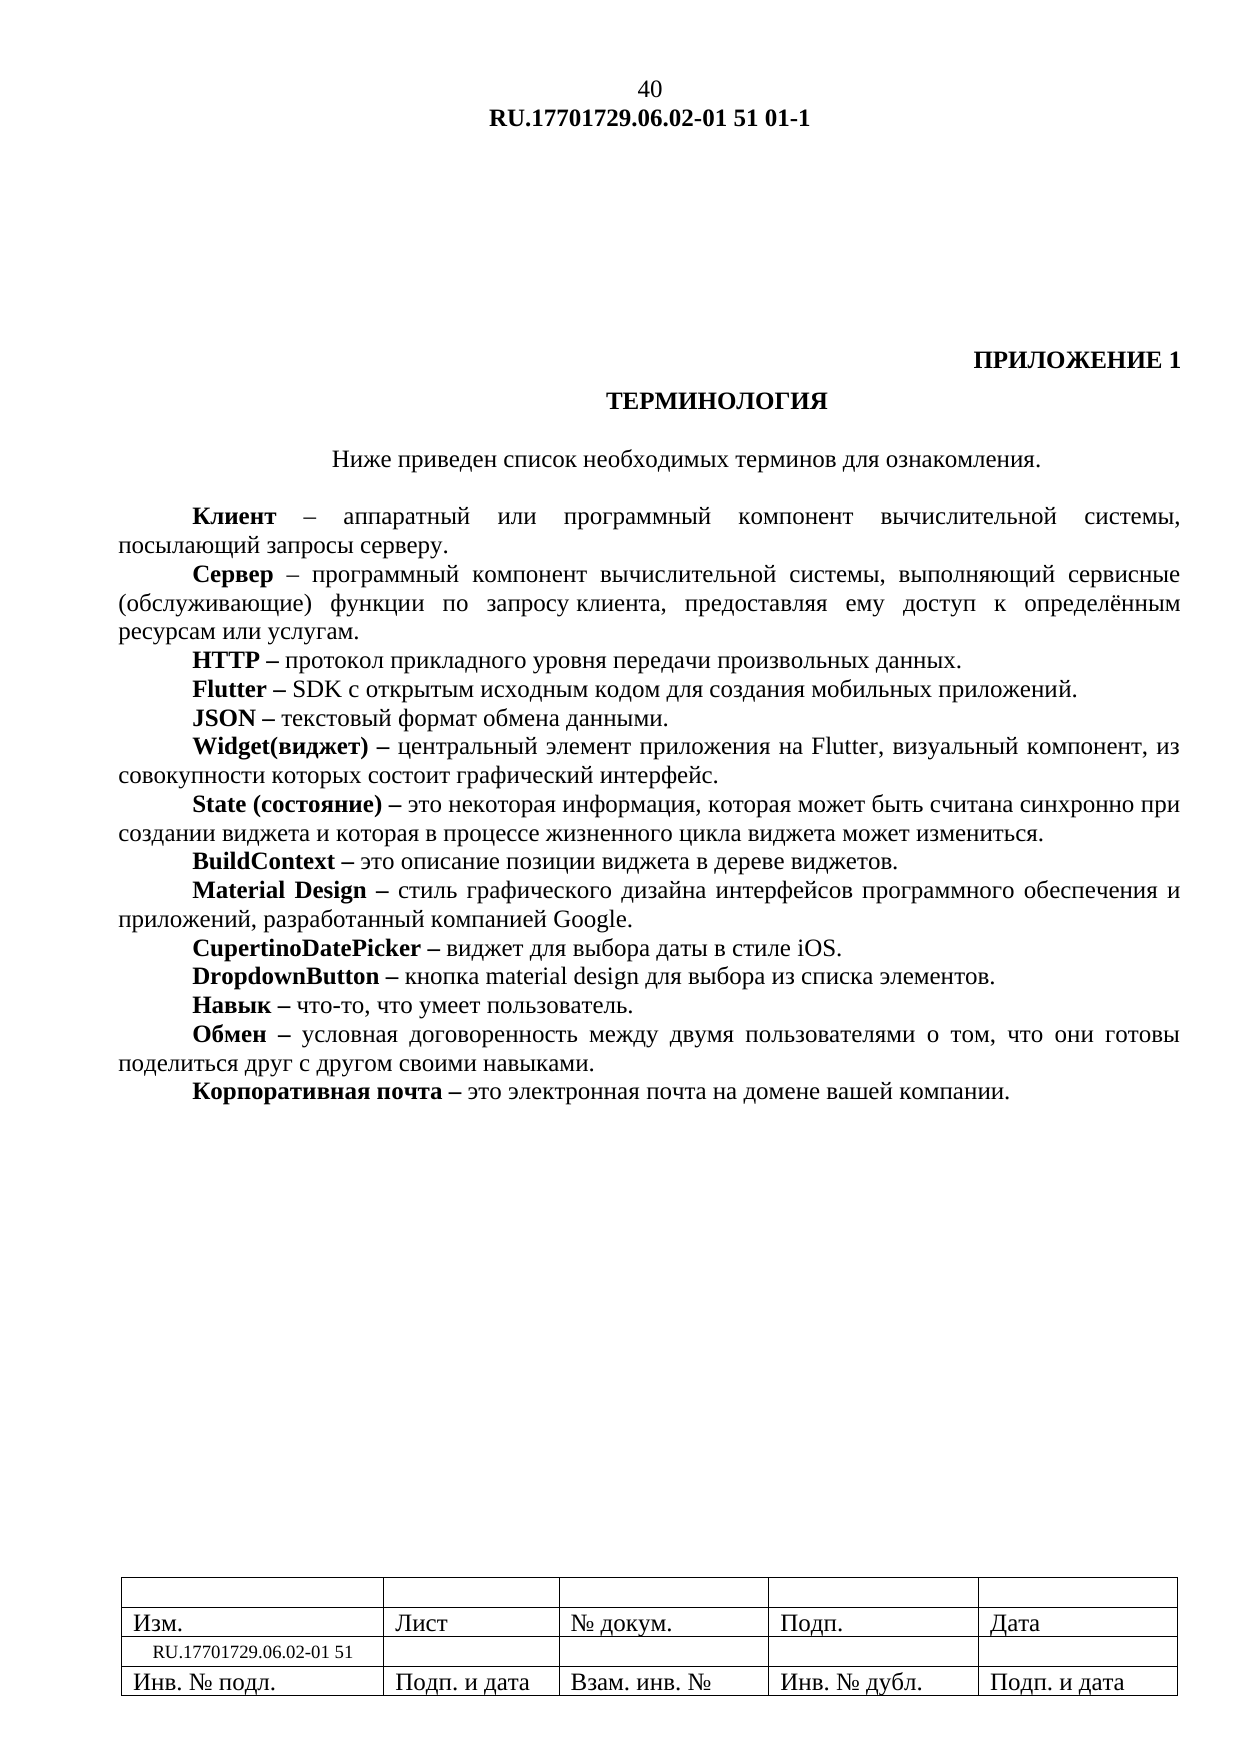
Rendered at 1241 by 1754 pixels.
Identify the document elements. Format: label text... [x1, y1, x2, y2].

text Сервер – программный компонент вычислительной системы, выполняющий сервисные (обслуживающие) функции по запросу клиента, предоставляя ему доступ к определённым ресурсам или услугам. [118, 559, 1181, 645]
text Widget(виджет) – центральный элемент приложения на Flutter, визуальный компонент, из совокупности которых состоит графический интерфейс. [118, 731, 1181, 789]
text BuildContext – это описание позиции виджета в дереве виджетов. [118, 846, 1181, 875]
text Ниже приведен список необходимых терминов для ознакомления. [118, 444, 1181, 473]
text CupertinoDatePicker – виджет для выбора даты в стиле iOS. [118, 933, 1181, 961]
text Корпоративная почта – это электронная почта на домене вашей компании. [118, 1076, 1181, 1105]
text DropdownButton – кнопка material design для выбора из списка элементов. [118, 961, 1181, 990]
text Обмен – условная договоренность между двумя пользователями о том, что они готовы поделиться друг с другом своими навыками. [118, 1019, 1181, 1076]
text Навык – что-то, что умеет пользователь. [118, 990, 1181, 1019]
text JSON – текстовый формат обмена данными. [118, 703, 1181, 731]
text State (состояние) – это некоторая информация, которая может быть считана синхронно при создании виджета и которая в процессе жизненного цикла виджета может измениться. [118, 789, 1181, 846]
text HTTP – протокол прикладного уровня передачи произвольных данных. [118, 645, 1181, 674]
text ТЕРМИНОЛОГИЯ [193, 386, 1181, 415]
text Material Design – стиль графического дизайна интерфейсов программного обеспечения и приложений, разработанный компанией Google. [118, 875, 1181, 933]
text Flutter – SDK с открытым исходным кодом для создания мобильных приложений. [118, 674, 1181, 703]
text Клиент – аппаратный или программный компонент вычислительной системы, посылающий запросы серверу. [118, 501, 1181, 559]
subtitle ПРИЛОЖЕНИЕ 1 [192, 345, 1181, 374]
